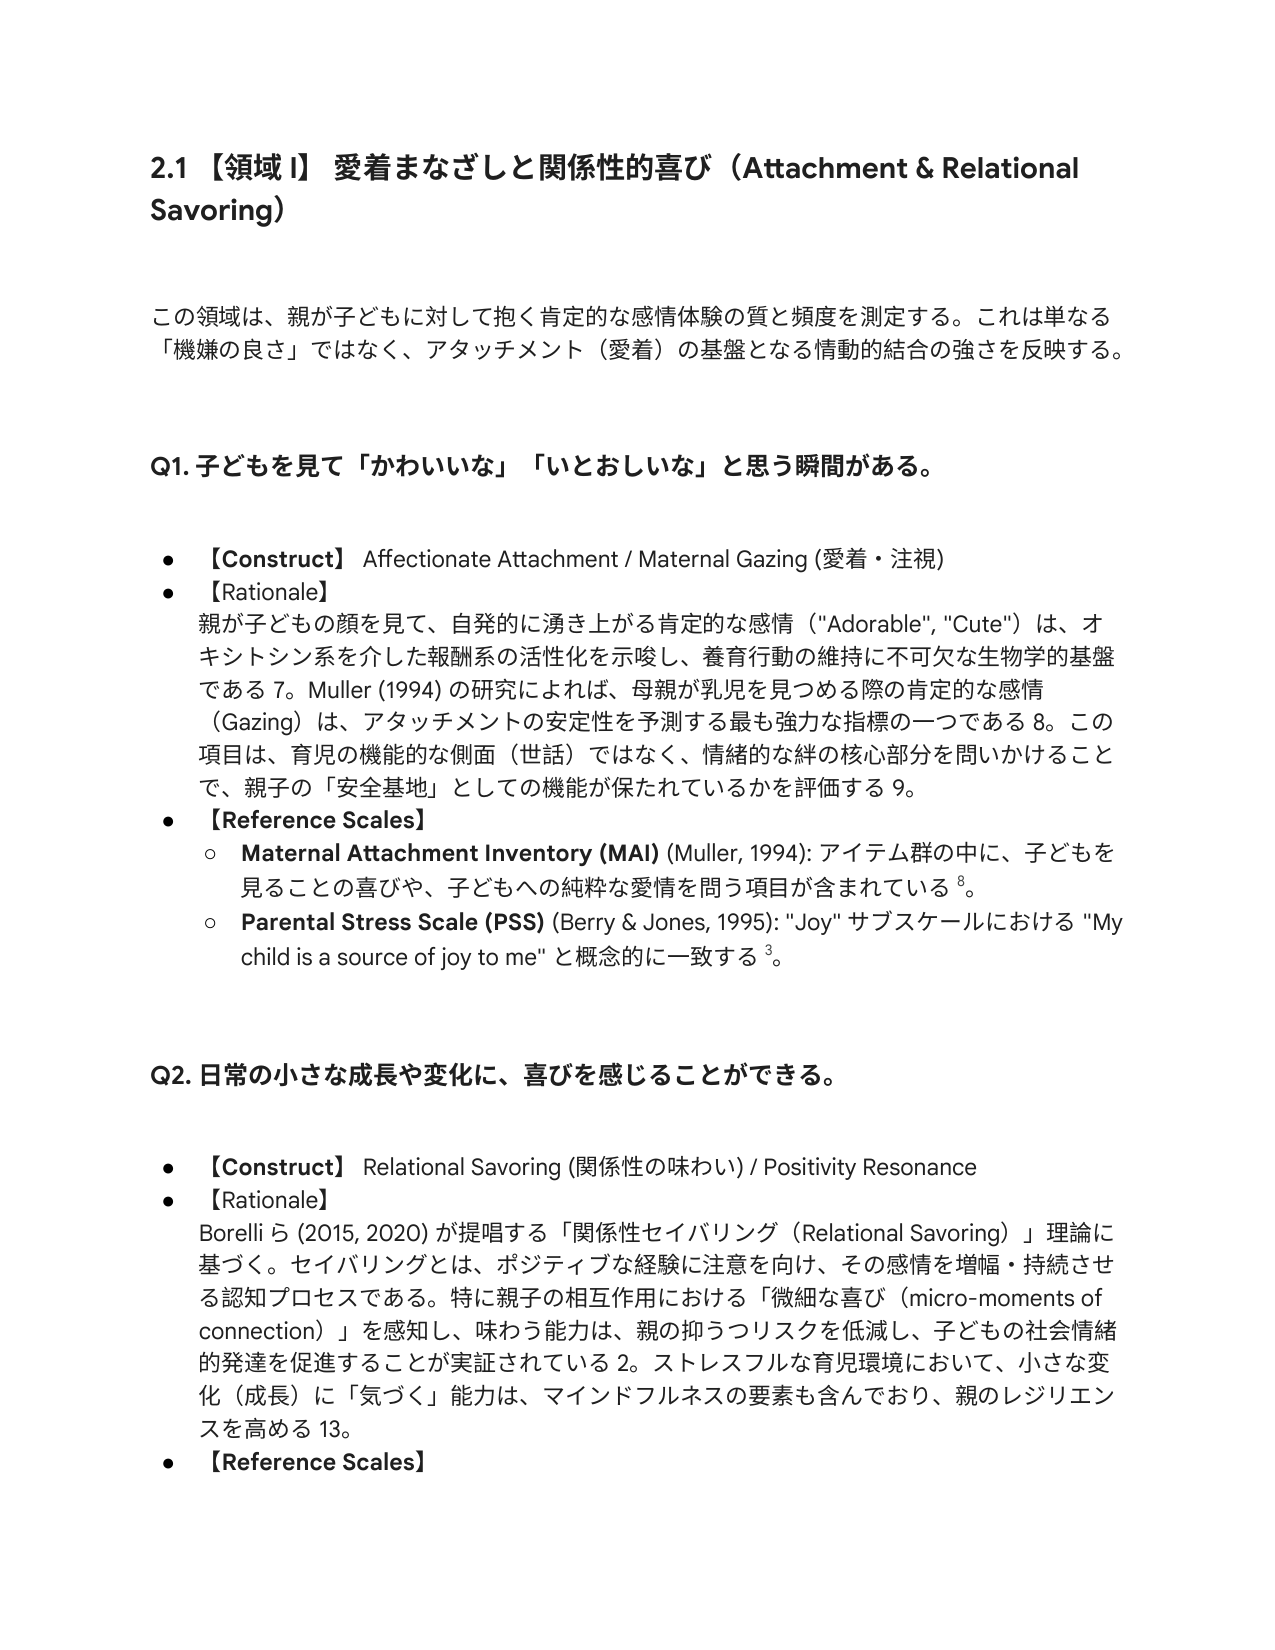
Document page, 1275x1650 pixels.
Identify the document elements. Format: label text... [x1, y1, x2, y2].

list 【Rationale】 Borelliら (2015, 2020) が提唱する「関係性セイバリング（Relational Savoring）」理論に基づく。セイバリングとは、ポジティブな経験に注意を向け、その感情を増幅・持続させる認知プロセスである。特に親子の相互作用における「微細な喜び（micro-moments of connection）」を感知し、味わう能力は、親の抑うつリスクを低減し、子どもの社会情緒的発達を促進することが実証されている 2。ストレスフルな育児環境において、小さな変化（成長）に「気づく」能力は、マインドフルネスの要素も含んでおり、親のレジリエンスを高める 13。 [161, 1186, 1125, 1444]
subtitle 2.1 【領域 I】 愛着まなざしと関係性的喜び（Attachment & Relational Savoring） [150, 150, 1125, 228]
list 【Reference Scales】 [161, 807, 1125, 836]
list Maternal Attachment Inventory (MAI) (Muller, 1994): アイテム群の中に、子どもを見ることの喜びや、子どもへの純粋な愛情を問う項目が含まれている 8。 [203, 839, 1125, 904]
text この領域は、親が子どもに対して抱く肯定的な感情体験の質と頻度を測定する。これは単なる「機嫌の良さ」ではなく、アタッチメント（愛着）の基盤となる情動的結合の強さを反映する。 [150, 303, 1125, 365]
list Parental Stress Scale (PSS) (Berry & Jones, 1995): "Joy" サブスケールにおける "My child is a source of joy to me" と概念的に一致する 3。 [203, 908, 1125, 973]
list 【Reference Scales】 [161, 1448, 1125, 1476]
list 【Construct】 Relational Savoring (関係性の味わい) / Positivity Resonance [161, 1153, 1125, 1182]
list 【Construct】 Affectionate Attachment / Maternal Gazing (愛着・注視) [161, 545, 1125, 574]
subtitle Q2. 日常の小さな成長や変化に、喜びを感じることができる。 [150, 1060, 1125, 1091]
subtitle Q1. 子どもを見て「かわいいな」「いとおしいな」と思う瞬間がある。 [150, 452, 1125, 483]
list 【Rationale】 親が子どもの顔を見て、自発的に湧き上がる肯定的な感情（"Adorable", "Cute"）は、オキシトシン系を介した報酬系の活性化を示唆し、養育行動の維持に不可欠な生物学的基盤である 7。Muller (1994) の研究によれば、母親が乳児を見つめる際の肯定的な感情（Gazing）は、アタッチメントの安定性を予測する最も強力な指標の一つである 8。この項目は、育児の機能的な側面（世話）ではなく、情緒的な絆の核心部分を問いかけることで、親子の「安全基地」としての機能が保たれているかを評価する 9。 [161, 578, 1125, 803]
